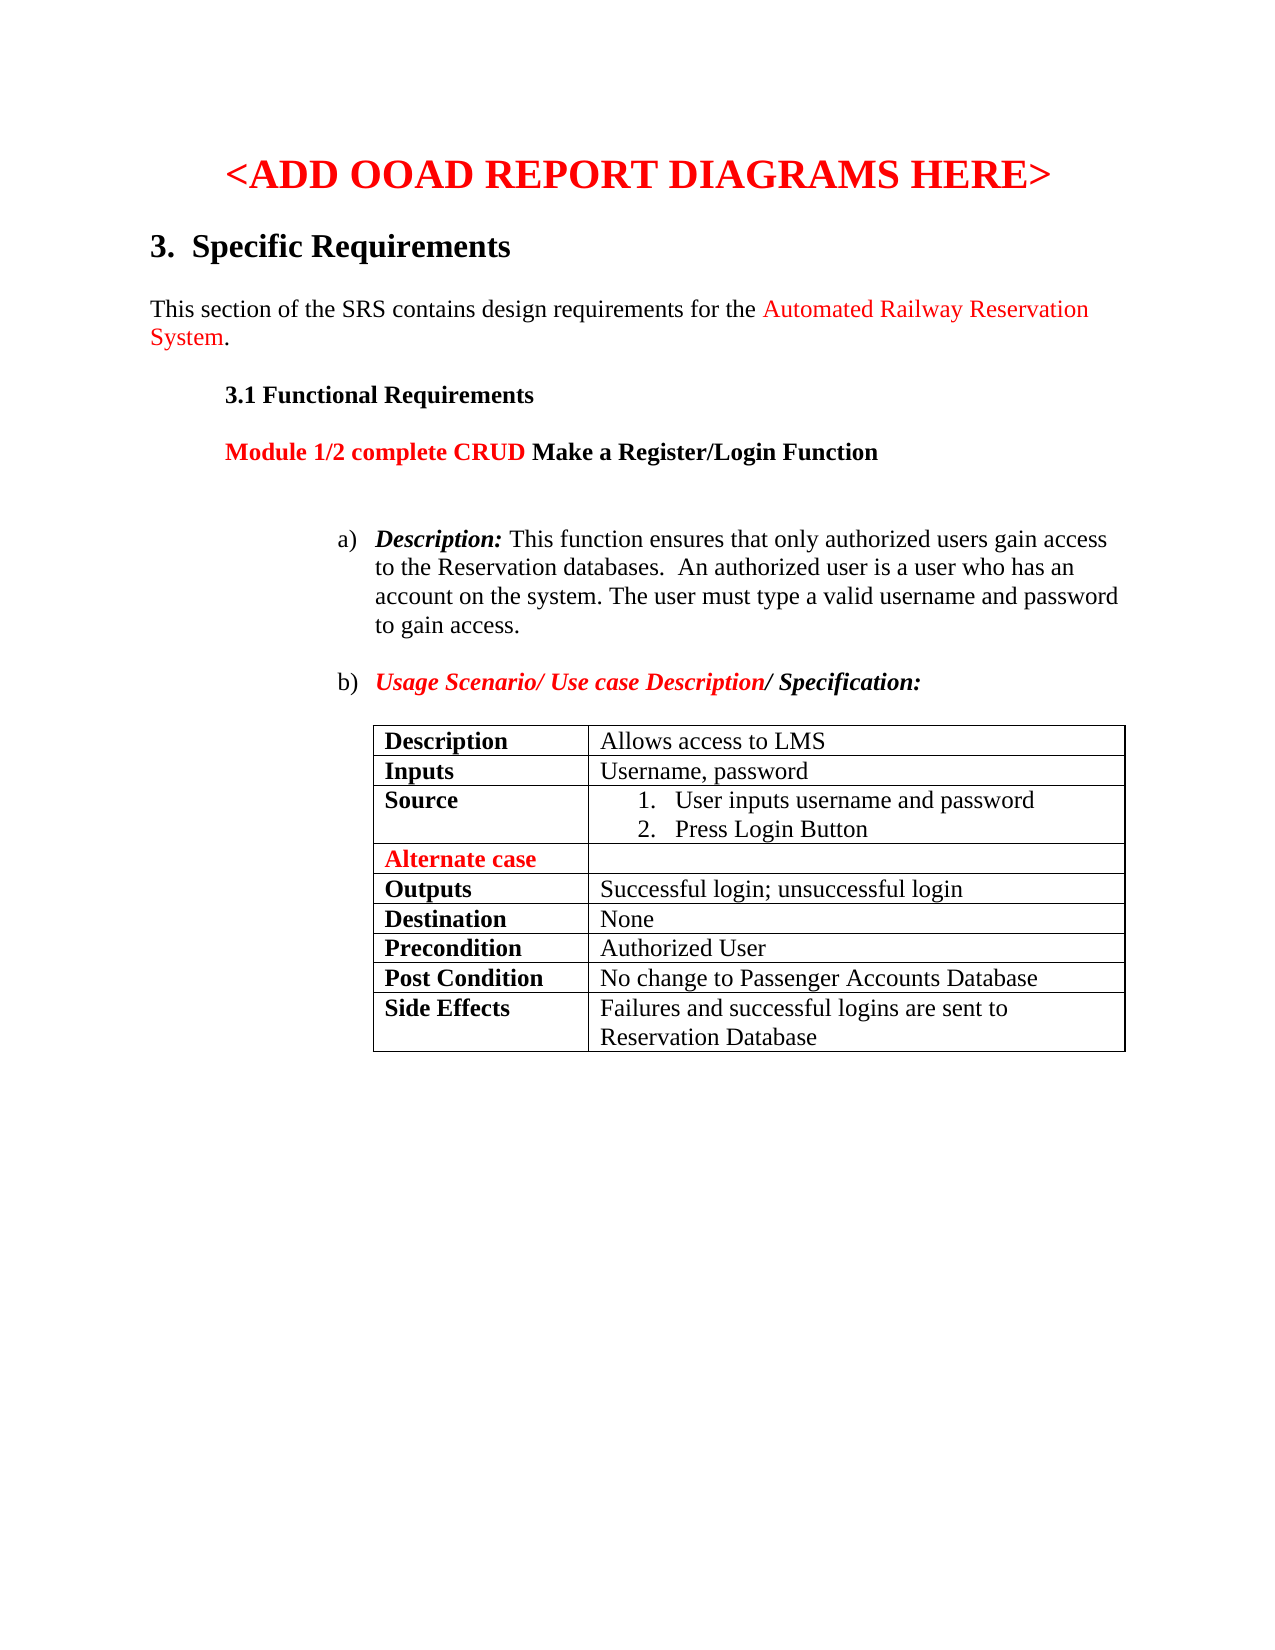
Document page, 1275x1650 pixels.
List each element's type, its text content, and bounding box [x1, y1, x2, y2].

table_cell Precondition [374, 934, 588, 962]
table_cell Failures and successful logins are sent to Reservation Database [589, 993, 1124, 1051]
table_cell None [589, 904, 1124, 932]
text Module 1/2 complete CRUD Make a Register/Login Function [150, 437, 1125, 466]
list Description: This function ensures that only authorized users gain access to the Reservation databases. An authorized user is a user who has an account on the system. The user must type a valid username and password to gain access. [337, 524, 1125, 639]
subtitle <ADD OOAD REPORT DIAGRAMS HERE> [150, 150, 1125, 198]
table_cell Alternate case [374, 844, 588, 873]
table_cell Destination [374, 904, 588, 932]
table_cell Inputs [374, 756, 588, 784]
table_cell No change to Passenger Accounts Database [589, 963, 1124, 992]
table_cell Authorized User [589, 934, 1124, 962]
table_cell [589, 844, 1124, 873]
table_cell Side Effects [374, 993, 588, 1051]
text This section of the SRS contains design requirements for the Automated Railway Reservation System. [150, 294, 1125, 351]
list Usage Scenario/ Use case Description/ Specification: [337, 667, 1125, 696]
table_cell Successful login; unsuccessful login [589, 874, 1124, 903]
table_cell Post Condition [374, 963, 588, 992]
text 3. Specific Requirements [150, 227, 1125, 265]
text 3.1 Functional Requirements [150, 380, 1125, 409]
table_cell Outputs [374, 874, 588, 903]
table_header Description [374, 726, 588, 755]
table_cell User inputs username and password Press Login Button [589, 786, 1124, 843]
table_cell Source [374, 786, 588, 843]
table_header Allows access to LMS [589, 726, 1124, 755]
table_cell Username, password [589, 756, 1124, 784]
